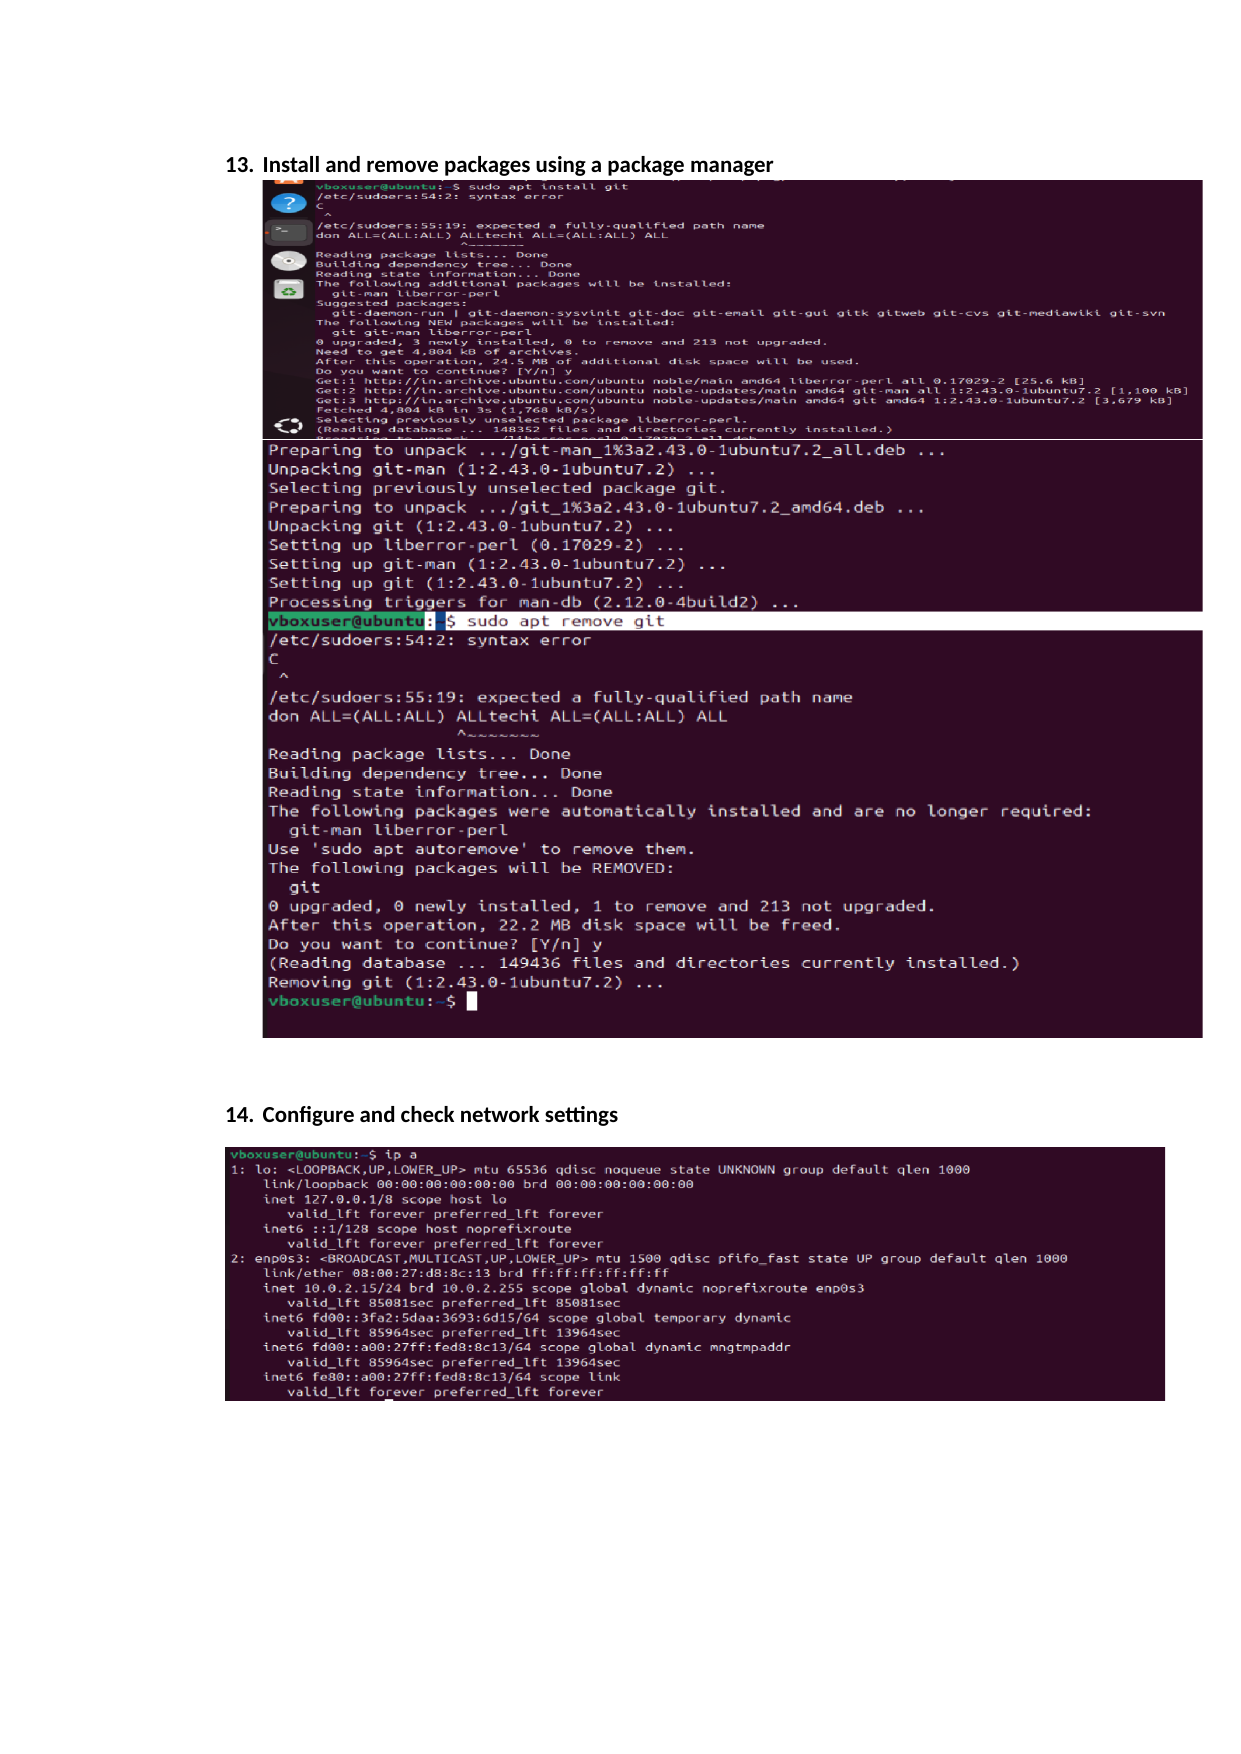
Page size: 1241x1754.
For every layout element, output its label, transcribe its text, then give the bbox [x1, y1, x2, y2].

picture [225, 1147, 1166, 1401]
picture [262, 180, 1203, 439]
list Install and remove packages using a package manager [225, 150, 1090, 178]
list Configure and check network settings [225, 1100, 1090, 1128]
picture [262, 440, 1203, 1038]
